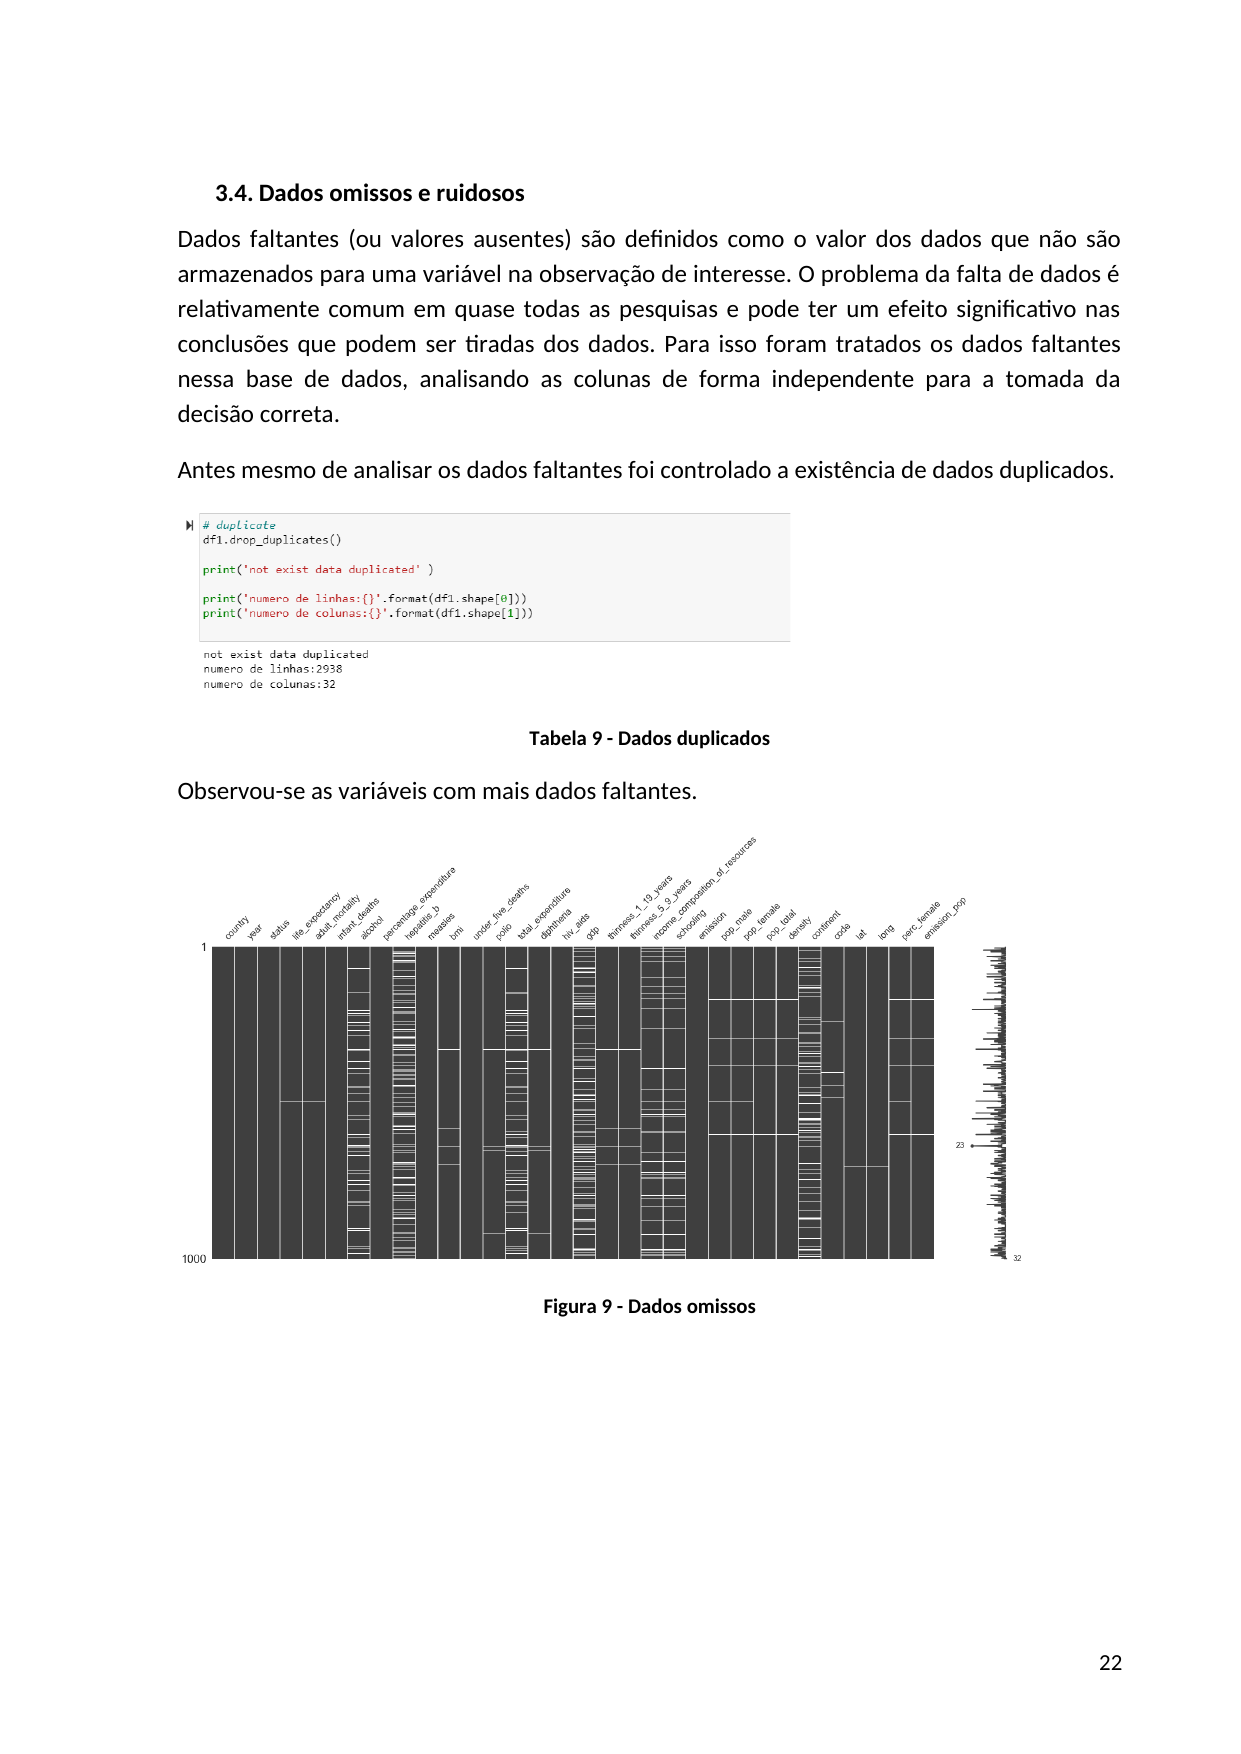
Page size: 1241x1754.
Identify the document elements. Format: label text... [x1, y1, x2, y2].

text Observou-se as variáveis com mais dados faltantes. [177, 775, 1122, 805]
text Antes mesmo de analisar os dados faltantes foi controlado a existência de dados duplicados. [177, 454, 1122, 484]
picture [177, 830, 1025, 1269]
picture [177, 509, 791, 700]
subtitle Dados omissos e ruidosos [215, 177, 1122, 208]
text Dados faltantes (ou valores ausentes) são definidos como o valor dos dados que não são armazenados para uma variável na observação de interesse. O problema da falta de dados é relativamente comum em quase todas as pesquisas e pode ter um efeito significativo nas conclusões que podem ser tiradas dos dados. Para isso foram tratados os dados faltantes nessa base de dados, analisando as colunas de forma independente para a tomada da decisão correta. [177, 223, 1122, 428]
text Tabela 9 - Dados duplicados [177, 725, 1122, 750]
text Figura 9 - Dados omissos [177, 1293, 1122, 1319]
